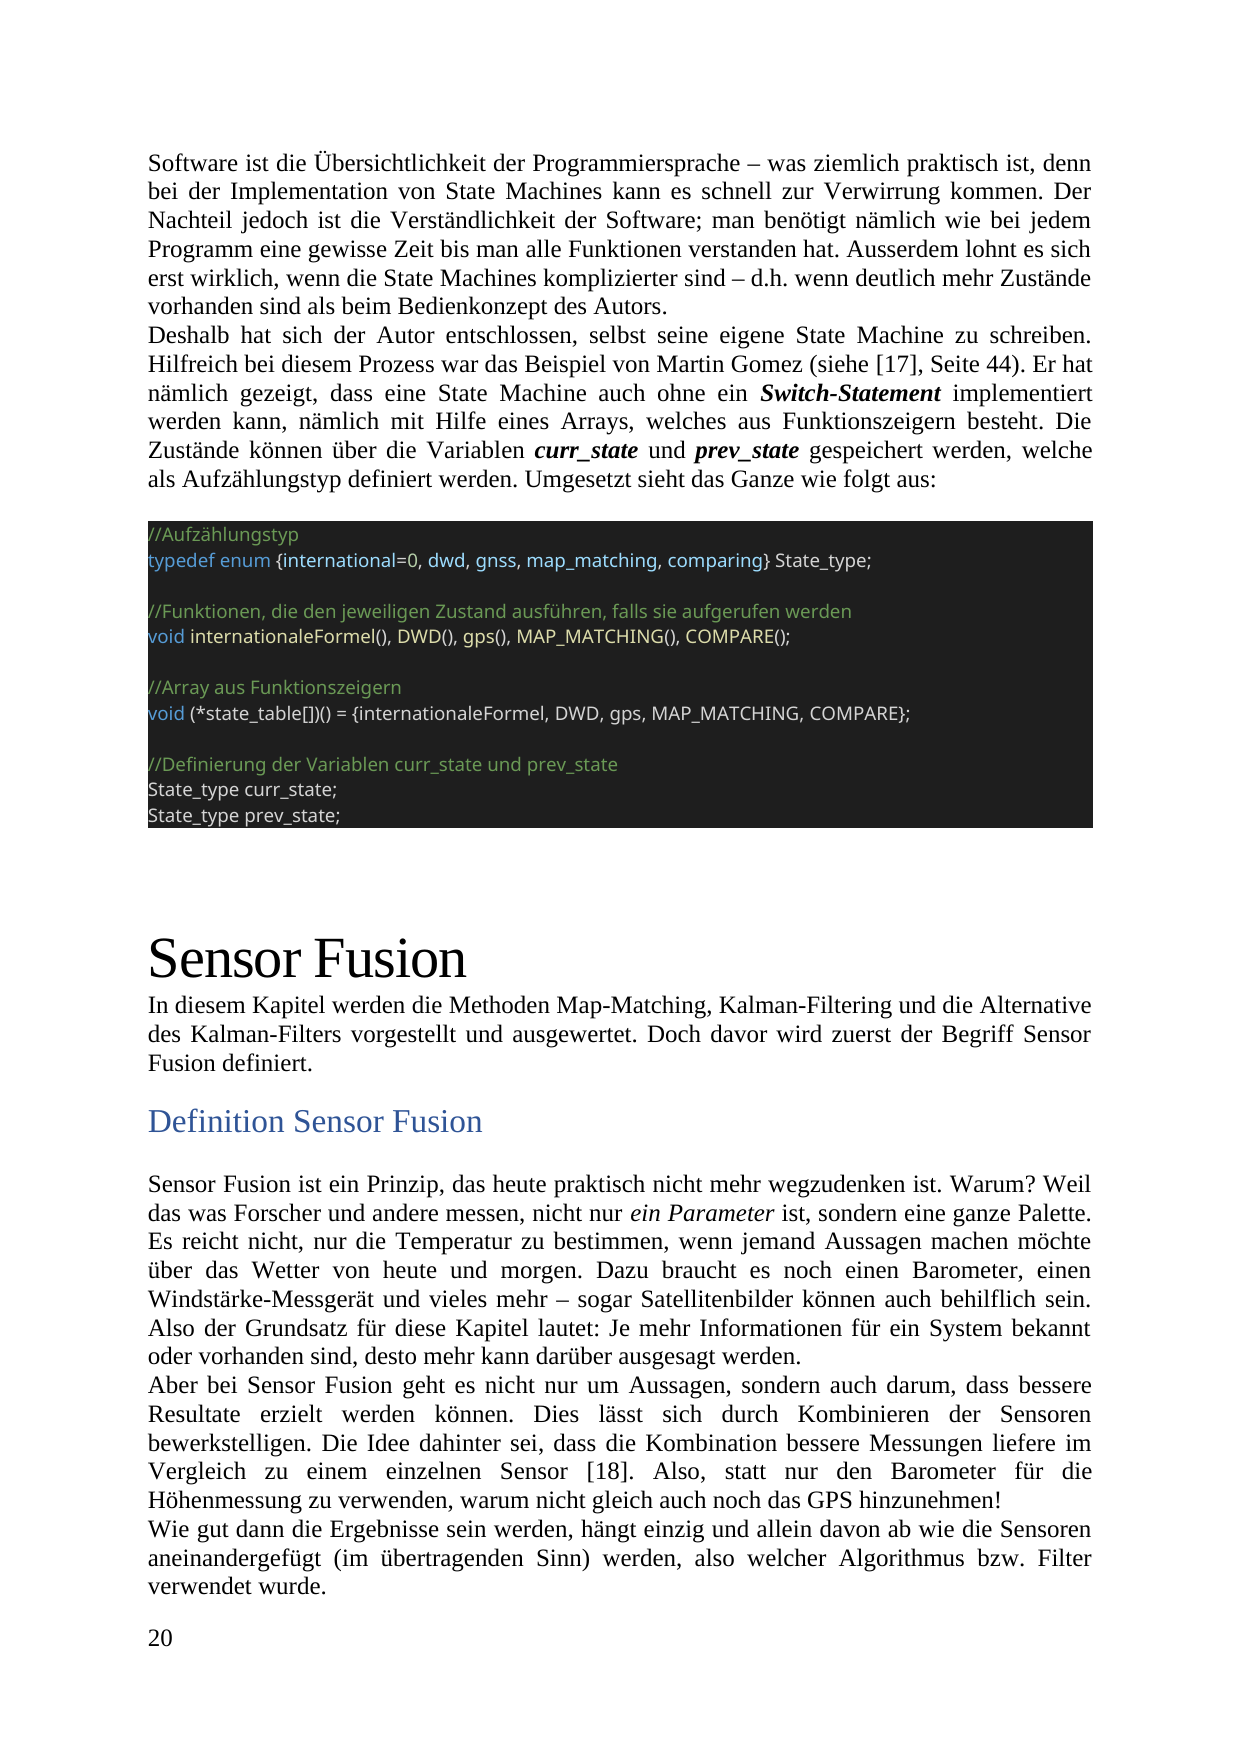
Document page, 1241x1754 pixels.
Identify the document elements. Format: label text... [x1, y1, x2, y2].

text In diesem Kapitel werden die Methoden Map-Matching, Kalman-Filtering und die Alternative des Kalman-Filters vorgestellt und ausgewertet. Doch davor wird zuerst der Begriff Sensor Fusion definiert. [148, 991, 1093, 1077]
text Deshalb hat sich der Autor entschlossen, selbst seine eigene State Machine zu schreiben. Hilfreich bei diesem Prozess war das Beispiel von Martin Gomez (siehe , Seite 44). Er hat nämlich gezeigt, dass eine State Machine auch ohne ein Switch-Statement implementiert werden kann, nämlich mit Hilfe eines Arrays, welches aus Funktionszeigern besteht. Die Zustände können über die Variablen curr_state und prev_state gespeichert werden, welche als Aufzählungstyp definiert werden. Umgesetzt sieht das Ganze wie folgt aus: [148, 320, 1093, 493]
text //Definierung der Variablen curr_state und prev_state [148, 751, 1093, 777]
text typedef enum {international=0, dwd, gnss, map_matching, comparing} State_type; [148, 547, 1093, 572]
text Sensor Fusion ist ein Prinzip, das heute praktisch nicht mehr wegzudenken ist. Warum? Weil das was Forscher und andere messen, nicht nur ein Parameter ist, sondern eine ganze Palette. Es reicht nicht, nur die Temperatur zu bestimmen, wenn jemand Aussagen machen möchte über das Wetter von heute und morgen. Dazu braucht es noch einen Barometer, einen Windstärke-Messgerät und vieles mehr – sogar Satellitenbilder können auch behilflich sein. Also der Grundsatz für diese Kapitel lautet: Je mehr Informationen für ein System bekannt oder vorhanden sind, desto mehr kann darüber ausgesagt werden. [148, 1169, 1093, 1370]
text void (*state_table[])() = {internationaleFormel, DWD, gps, MAP_MATCHING, COMPARE}; [148, 700, 1093, 726]
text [148, 148, 1093, 320]
text //Aufzählungstyp [148, 521, 1093, 547]
subtitle Definition Sensor Fusion [148, 1102, 1093, 1140]
text //Array aus Funktionszeigern [148, 674, 1093, 700]
text //Funktionen, die den jeweiligen Zustand ausführen, falls sie aufgerufen werden [148, 598, 1093, 623]
text State_type curr_state; [148, 777, 1093, 802]
text Wie gut dann die Ergebnisse sein werden, hängt einzig und allein davon ab wie die Sensoren aneinandergefügt (im übertragenden Sinn) werden, also welcher Algorithmus bzw. Filter verwendet wurde. [148, 1514, 1093, 1600]
text Aber bei Sensor Fusion geht es nicht nur um Aussagen, sondern auch darum, dass bessere Resultate erzielt werden können. Dies lässt sich durch Kombinieren der Sensoren bewerkstelligen. Die Idee dahinter sei, dass die Kombination bessere Messungen liefere im Vergleich zu einem einzelnen Sensor. Also, statt nur den Barometer für die Höhenmessung zu verwenden, warum nicht gleich auch noch das GPS hinzunehmen! [148, 1370, 1093, 1514]
text void internationaleFormel(), DWD(), gps(), MAP_MATCHING(), COMPARE(); [148, 623, 1093, 649]
title Sensor Fusion [148, 923, 1093, 991]
text State_type prev_state; [148, 802, 1093, 828]
